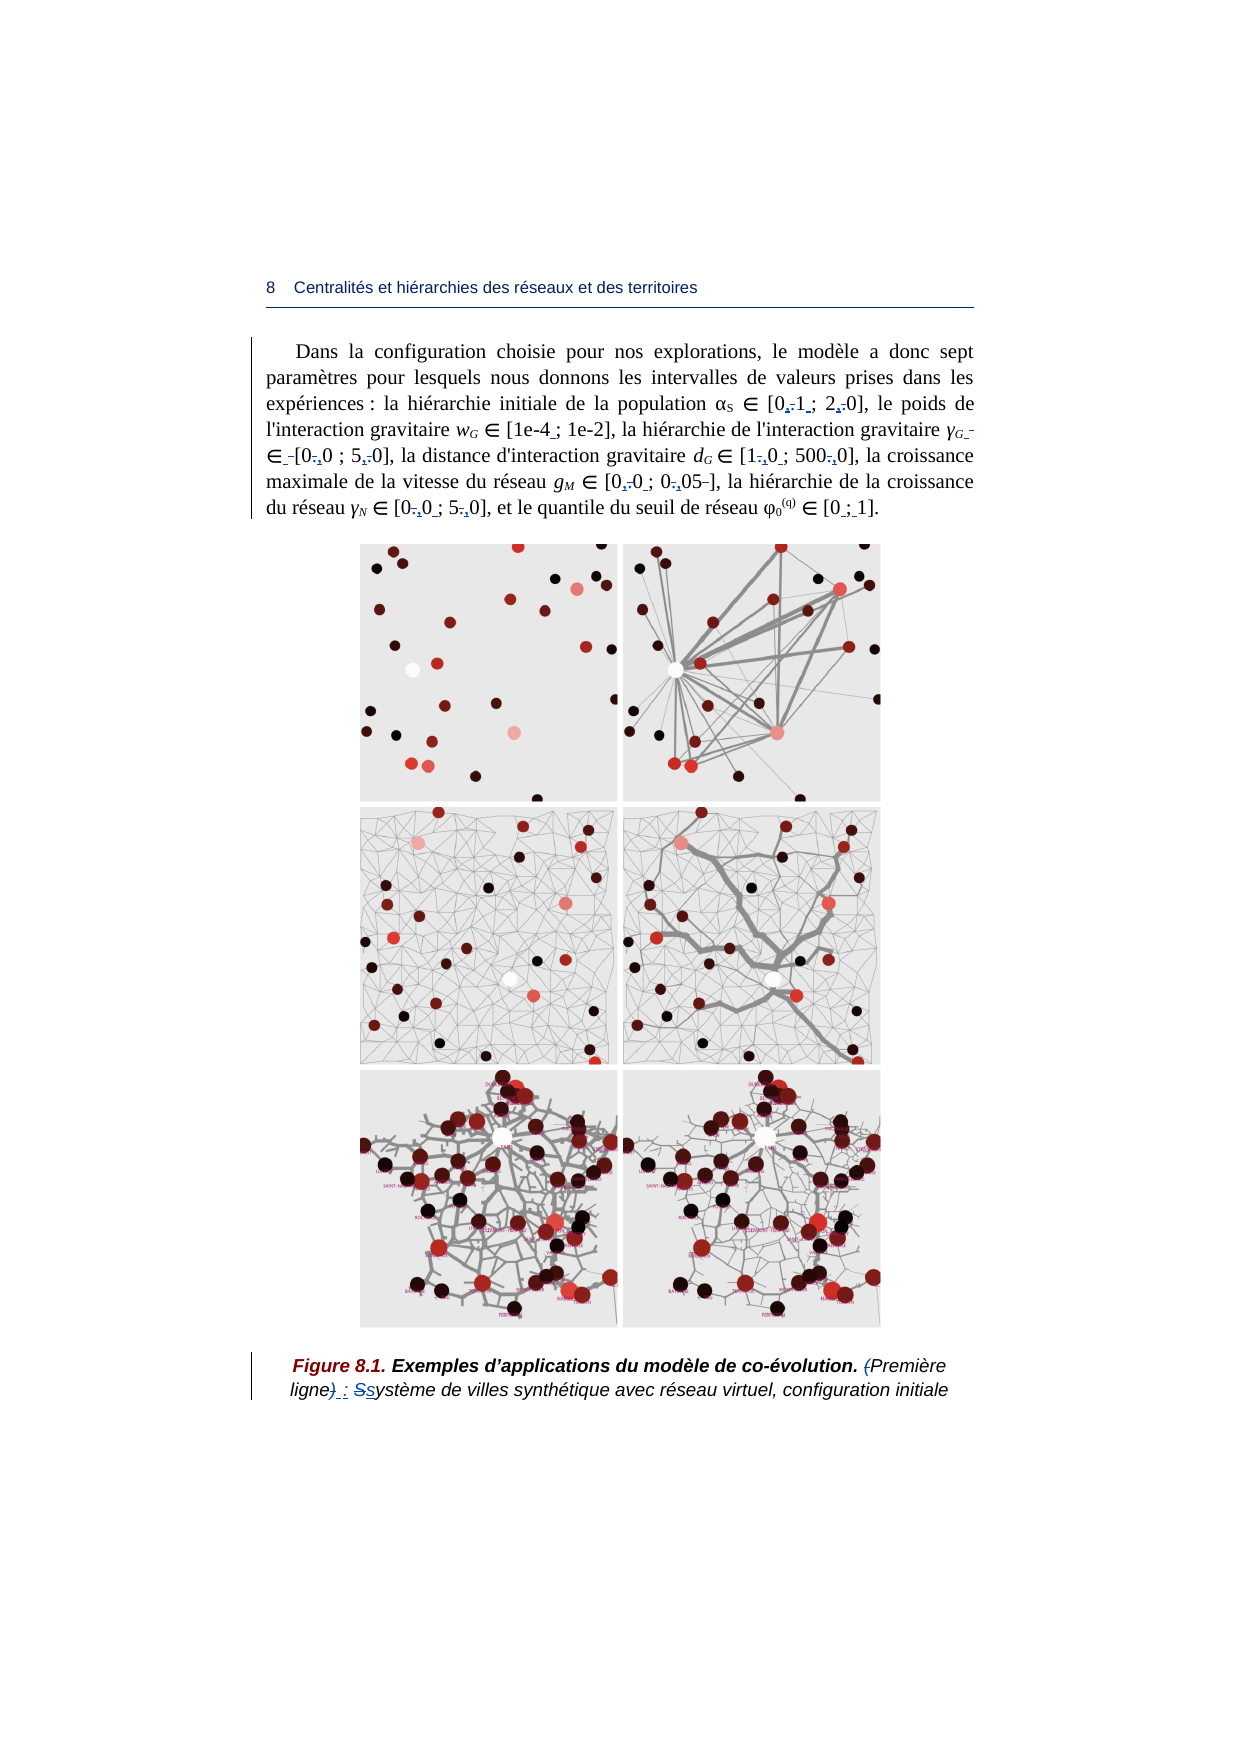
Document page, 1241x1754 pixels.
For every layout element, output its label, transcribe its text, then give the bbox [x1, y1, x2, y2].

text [266, 1352, 974, 1400]
text Dans la configuration choisie pour nos explorations, le modèle a donc sept paramètres pour lesquels nous donnons les intervalles de valeurs prises dans les expériences : la hiérarchie initiale de la population αS ∈ [01; 20], le poids de l'interaction gravitaire wG ∈ [1e-4; 1e-2], la hiérarchie de l'interaction gravitaire γG∈[00 ; 50], la distance d'interaction gravitaire dG ∈ [10; 5000], la croissance maximale de la vitesse du réseau gM ∈ [00; 005], la hiérarchie de la croissance du réseau γN ∈ [00; 50], et le quantile du seuil de réseau φ0(q) ∈ [0;1]. [266, 337, 974, 519]
picture [357, 541, 883, 1330]
